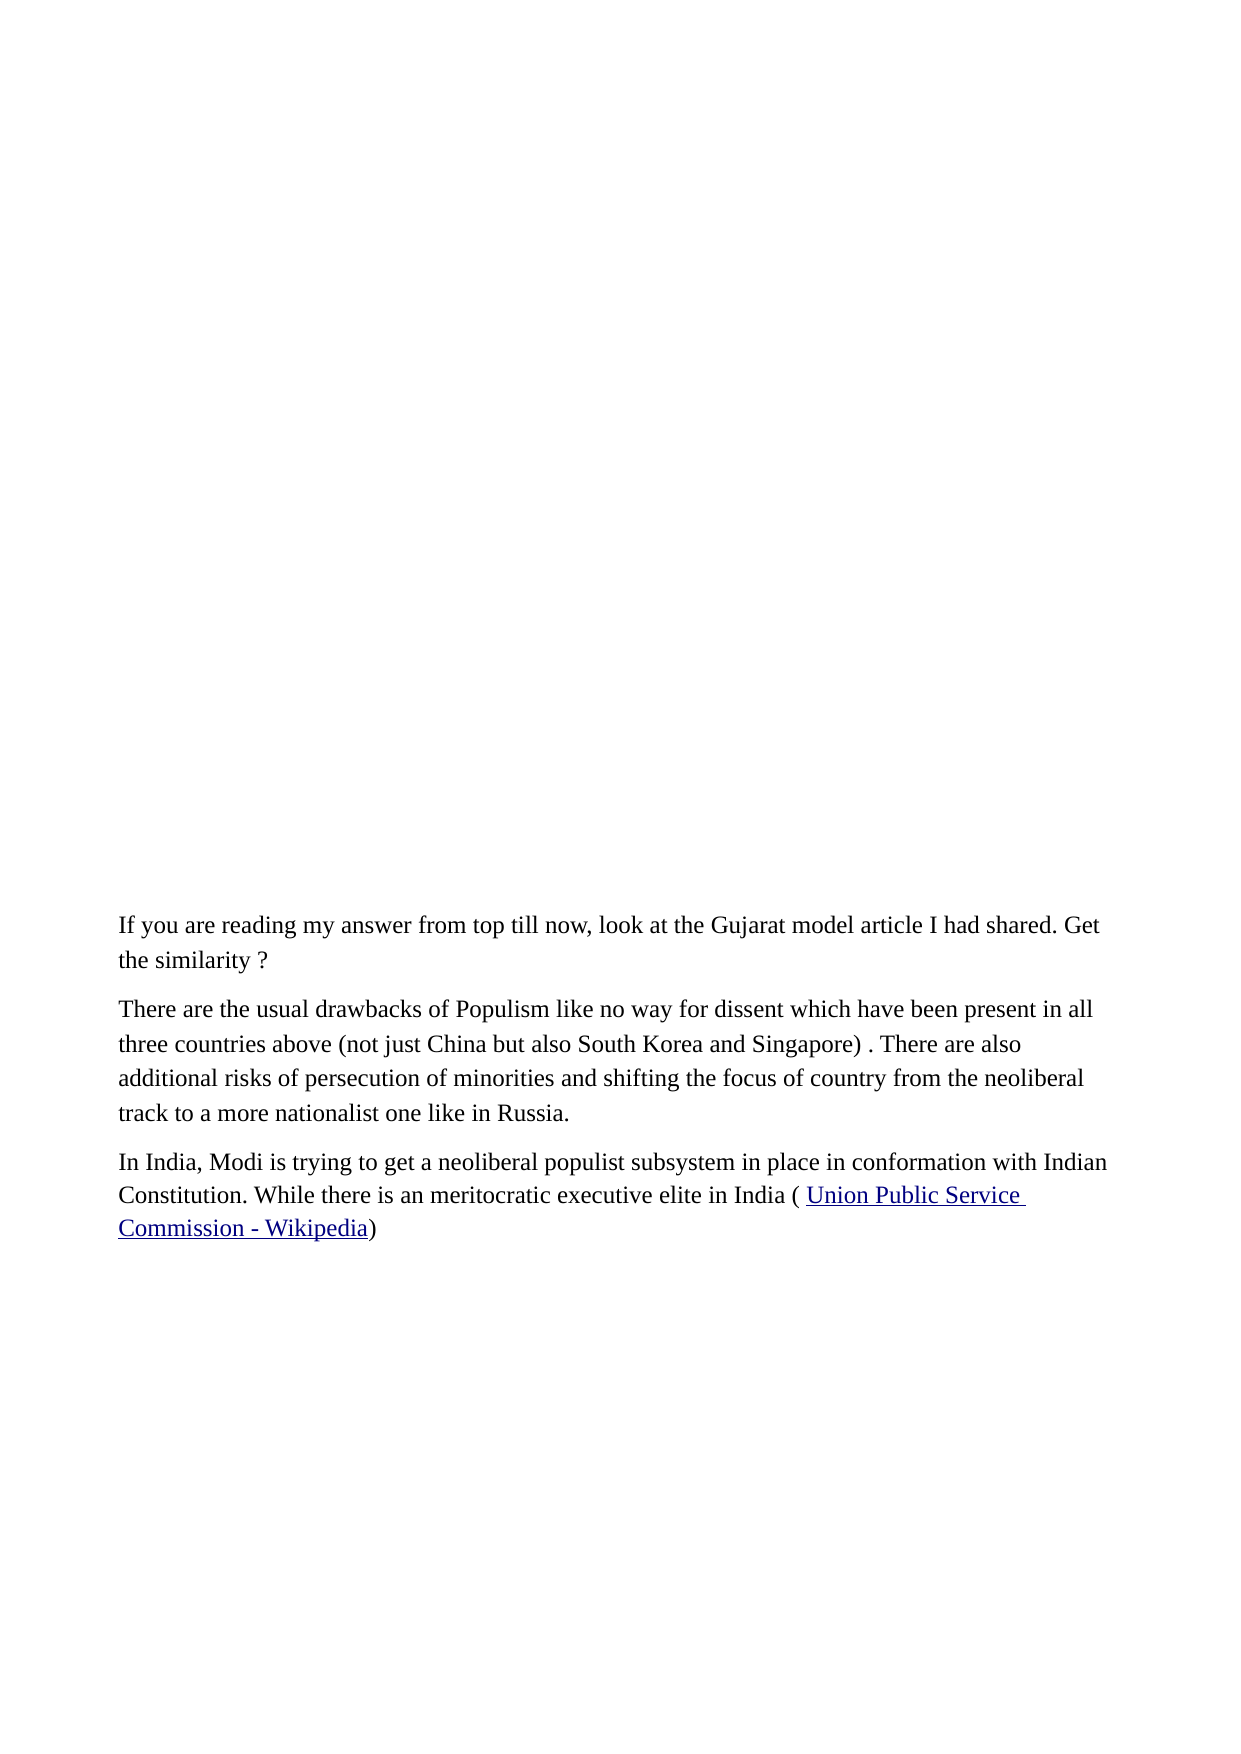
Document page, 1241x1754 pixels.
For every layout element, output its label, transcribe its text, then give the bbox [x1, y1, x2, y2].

text In India, Modi is trying to get a neoliberal populist subsystem in place in conformation with Indian Constitution. While there is an meritocratic executive elite in India ( Union Public Service Commission - Wikipedia) [118, 1147, 1122, 1241]
text There are the usual drawbacks of Populism like no way for dissent which have been present in all three countries above (not just China but also South Korea and Singapore) . There are also additional risks of persecution of minorities and shifting the focus of country from the neoliberal track to a more nationalist one like in Russia. [118, 994, 1122, 1126]
text If you are reading my answer from top till now, look at the Gujarat model article I had shared. Get the similarity ? [118, 911, 1122, 974]
